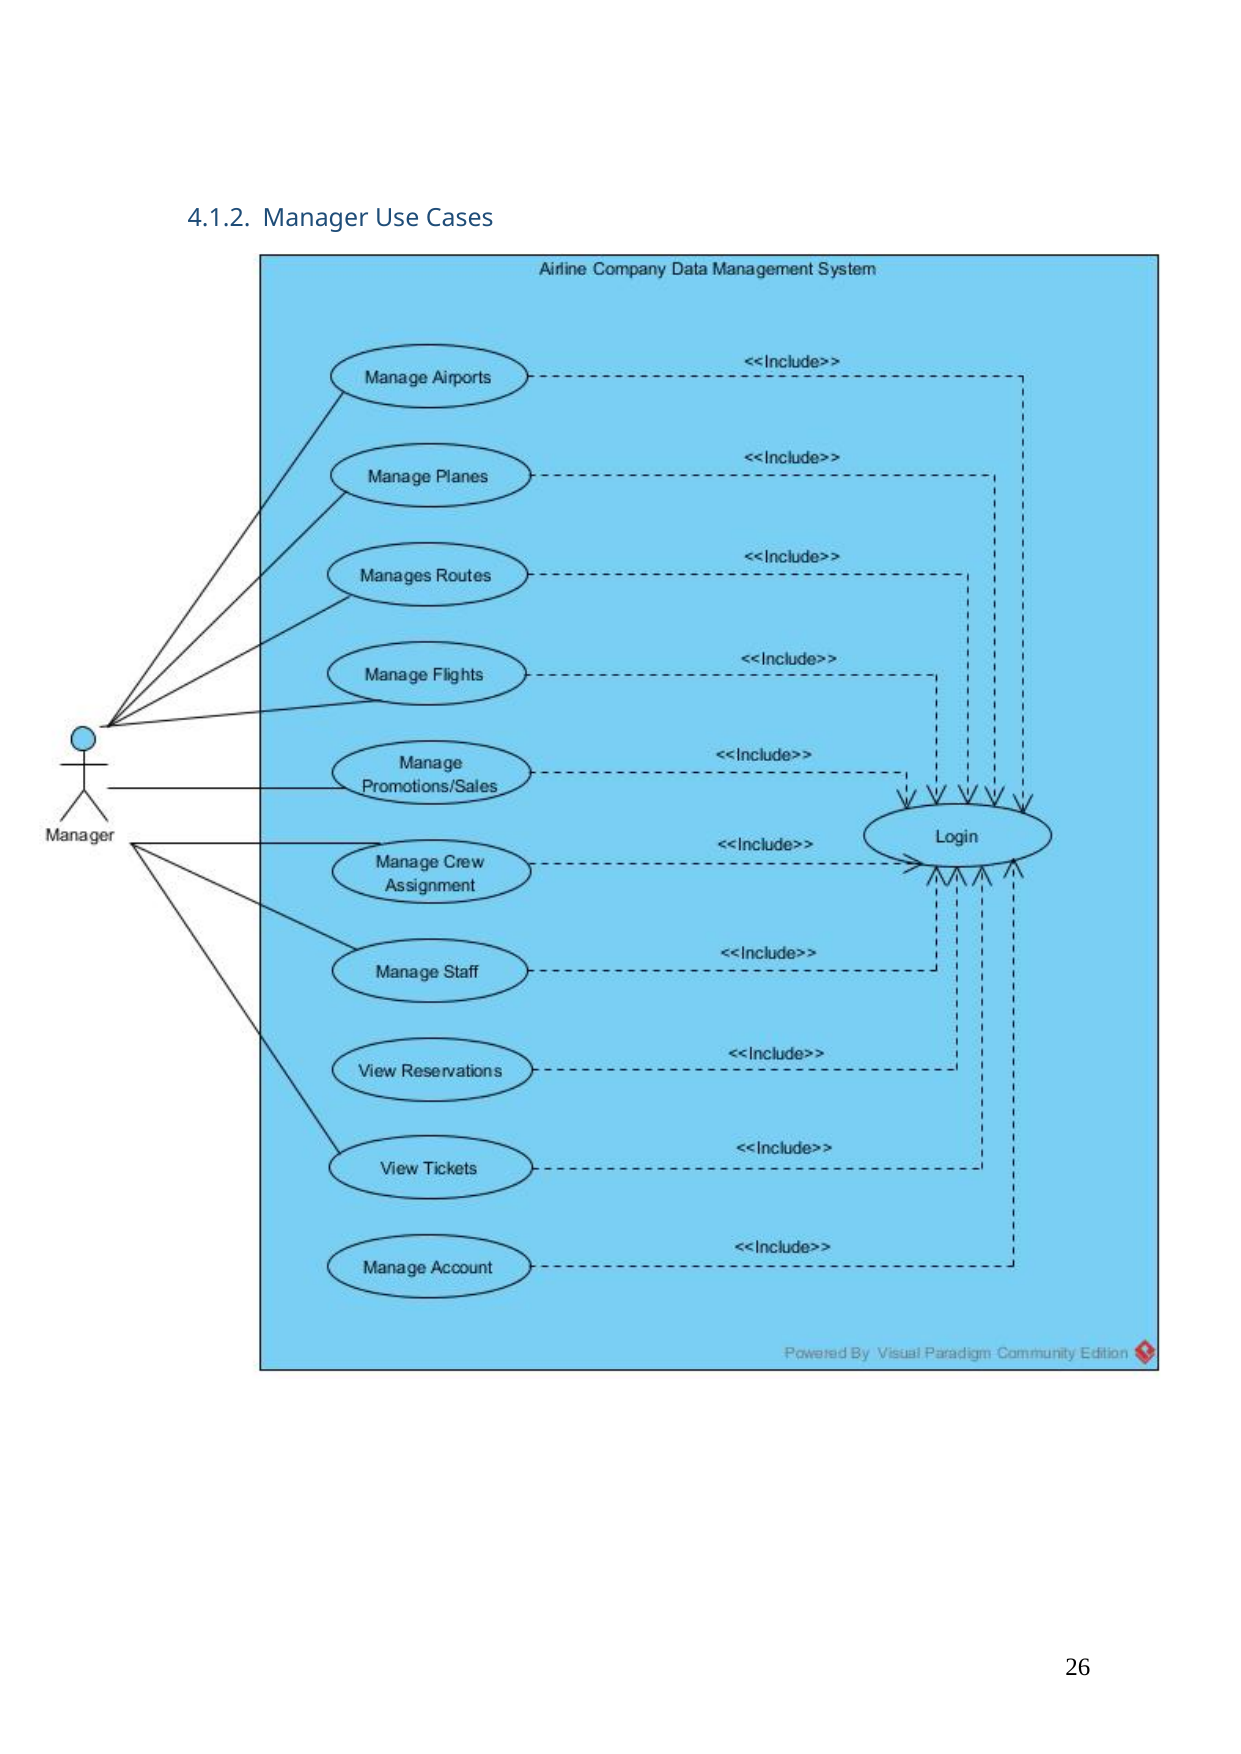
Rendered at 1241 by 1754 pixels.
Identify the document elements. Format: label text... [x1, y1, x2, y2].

picture [27, 253, 1164, 1379]
subtitle Manager Use Cases [187, 200, 1090, 234]
